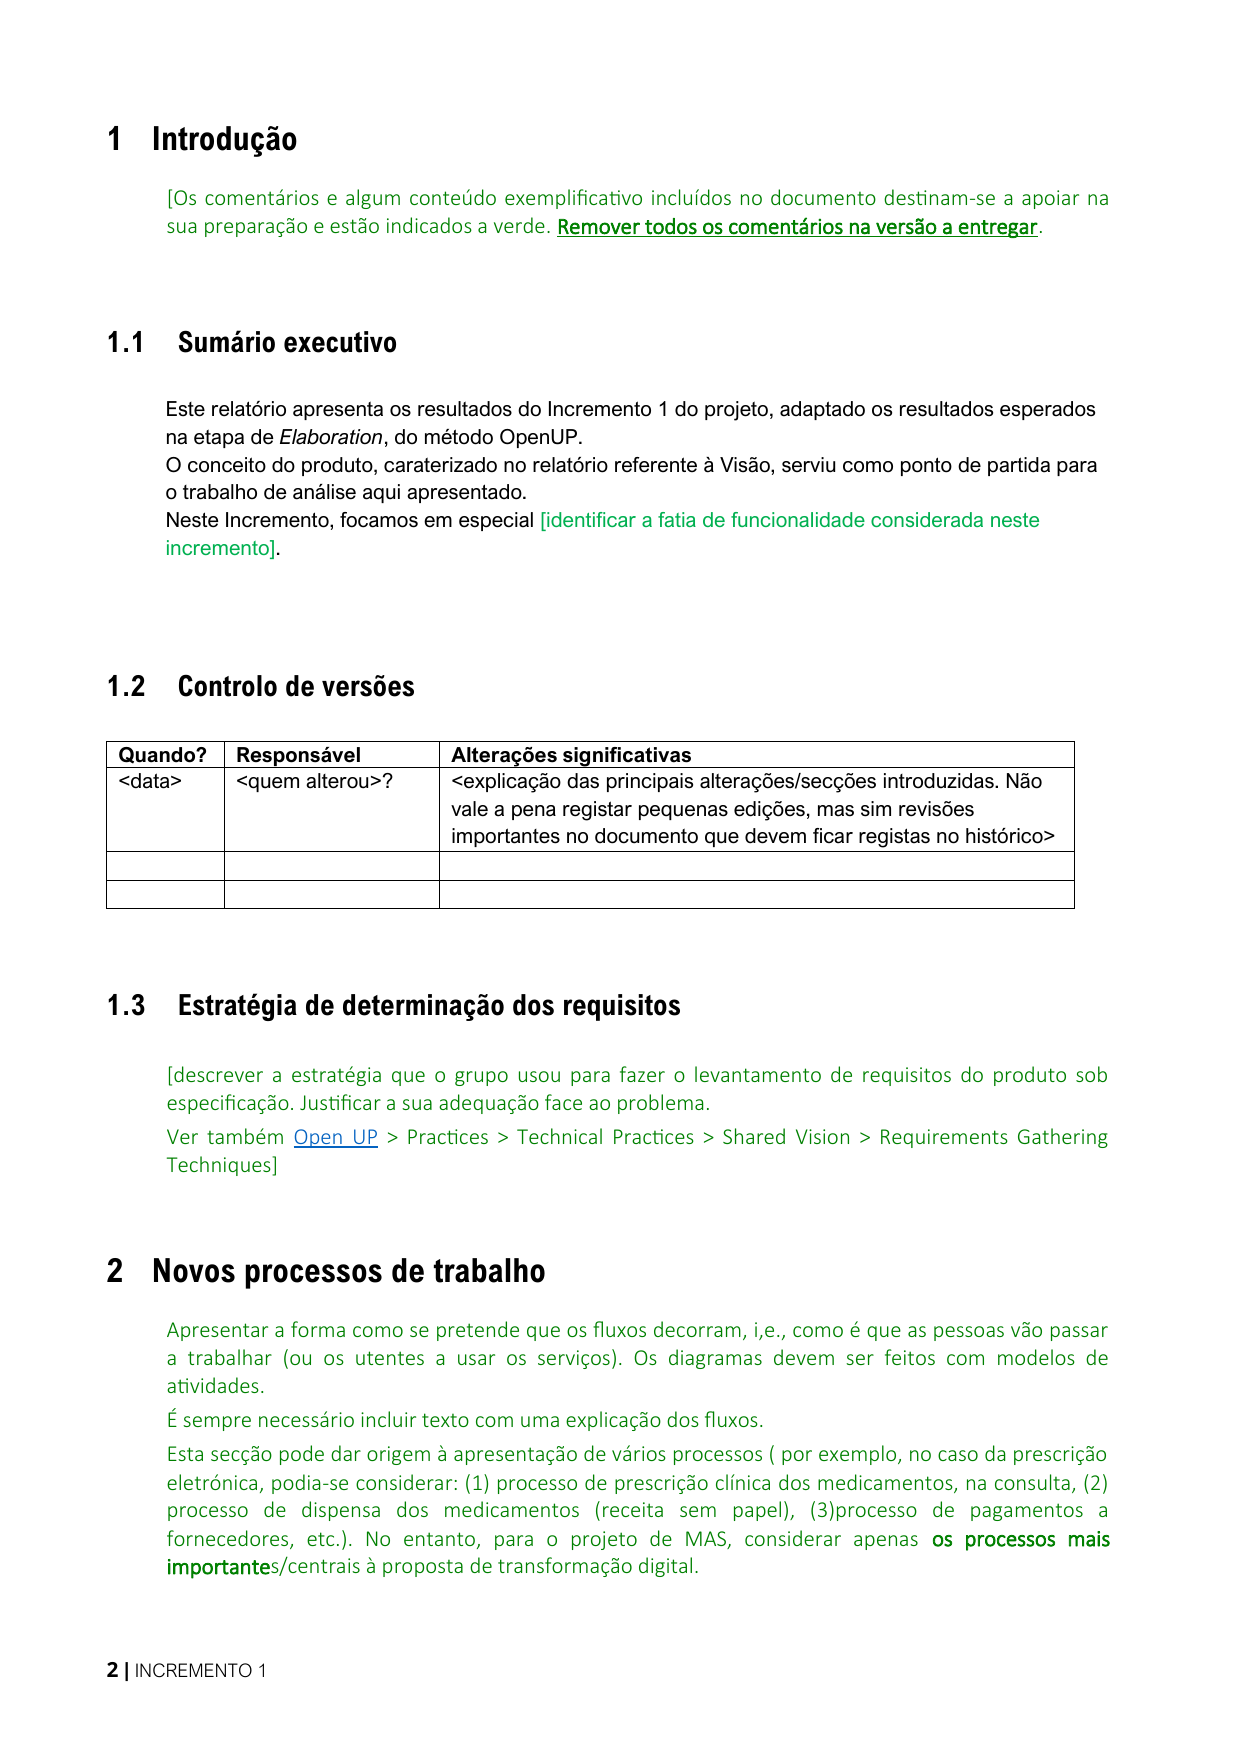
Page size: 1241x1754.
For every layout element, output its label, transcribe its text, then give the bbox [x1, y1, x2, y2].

table_header Quando? [107, 742, 224, 767]
table_cell [225, 852, 439, 880]
text [Os comentários e algum conteúdo exemplificativo incluídos no documento destinam-se a apoiar na sua preparação e estão indicados a verde. Remover todos os comentários na versão a entregar. [166, 183, 1110, 239]
table_cell [225, 881, 439, 908]
subtitle Estratégia de determinação dos requisitos [106, 987, 1110, 1022]
table_header Responsável [225, 742, 439, 767]
subtitle Novos processos de trabalho [106, 1250, 1110, 1290]
table_cell [107, 852, 224, 880]
text Ver também Open UP > Practices > Technical Practices > Shared Vision > Requirements Gathering Techniques] [166, 1122, 1110, 1178]
table_header Alterações significativas [440, 742, 1074, 767]
text O conceito do produto, caraterizado no relatório referente à Visão, serviu como ponto de partida para o trabalho de análise aqui apresentado. [165, 452, 1110, 504]
text Esta secção pode dar origem à apresentação de vários processos ( por exemplo, no caso da prescrição eletrónica, podia-se considerar: (1) processo de prescrição clínica dos medicamentos, na consulta, (2) processo de dispensa dos medicamentos (receita sem papel), (3)processo de pagamentos a fornecedores, etc.). No entanto, para o projeto de MAS, considerar apenas os processos mais importantes/centrais à proposta de transformação digital. [166, 1439, 1110, 1580]
text Este relatório apresenta os resultados do Incremento 1 do projeto, adaptado os resultados esperados na etapa de Elaboration, do método OpenUP. [165, 396, 1110, 449]
table_cell <quem alterou>? [225, 768, 439, 851]
subtitle Introdução [106, 118, 1110, 158]
table_cell [440, 852, 1074, 880]
table_cell [107, 881, 224, 908]
text É sempre necessário incluir texto com uma explicação dos fluxos. [166, 1405, 1110, 1433]
table_cell <data> [107, 768, 224, 851]
table_cell [440, 881, 1074, 908]
subtitle Controlo de versões [106, 668, 1110, 703]
table_cell <explicação das principais alterações/secções introduzidas. Não vale a pena registar pequenas edições, mas sim revisões importantes no documento que devem ficar registas no histórico> [440, 768, 1074, 851]
text Neste Incremento, focamos em especial [identificar a fatia de funcionalidade considerada neste incremento]. [165, 507, 1110, 560]
text [descrever a estratégia que o grupo usou para fazer o levantamento de requisitos do produto sob especificação. Justificar a sua adequação face ao problema. [166, 1060, 1110, 1116]
text Apresentar a forma como se pretende que os fluxos decorram, i,e., como é que as pessoas vão passar a trabalhar (ou os utentes a usar os serviços). Os diagramas devem ser feitos com modelos de atividades. [166, 1315, 1110, 1399]
subtitle Sumário executivo [106, 323, 1110, 359]
